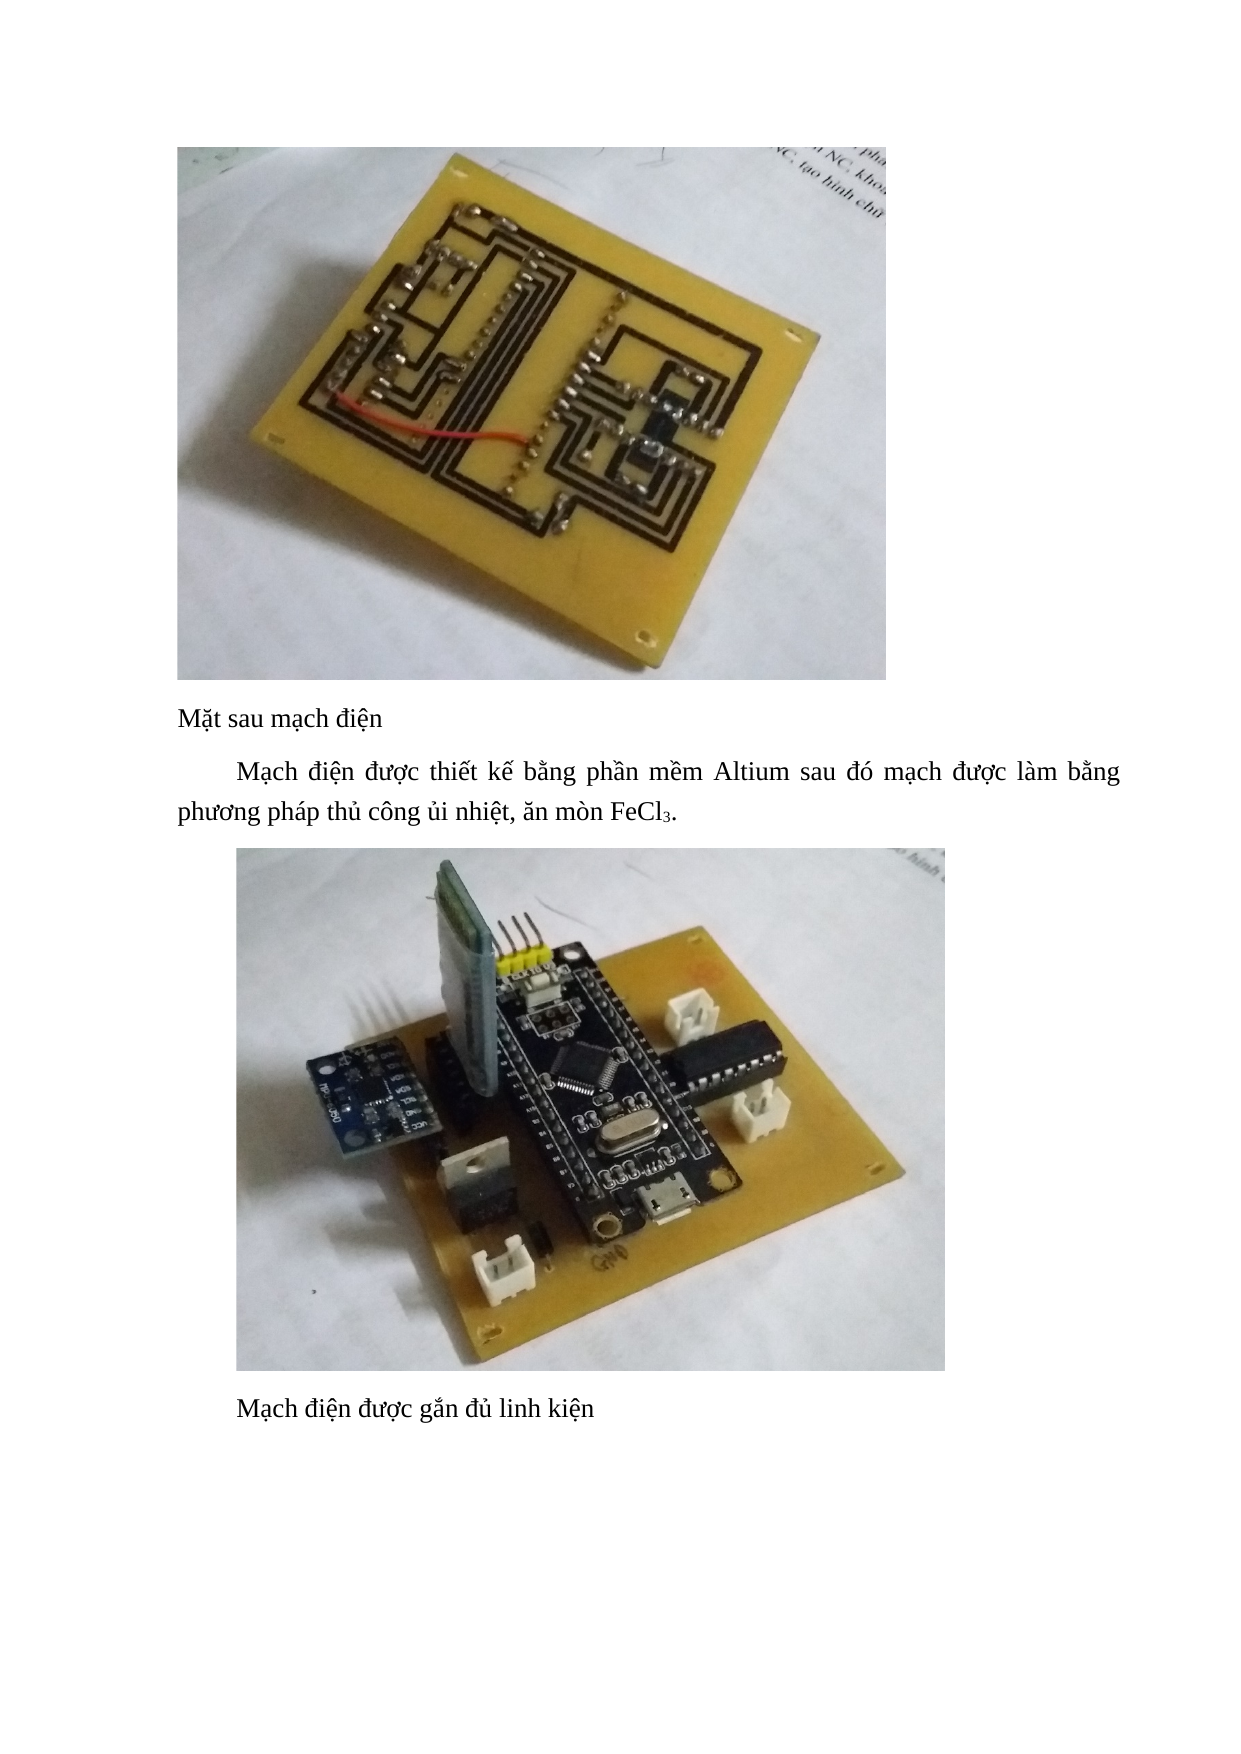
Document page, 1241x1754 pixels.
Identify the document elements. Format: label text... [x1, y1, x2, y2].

text Mặt sau mạch điện [177, 702, 1122, 733]
text Mạch điện được thiết kế bằng phần mềm Altium sau đó mạch được làm bằng phương pháp thủ công ủi nhiệt, ăn mòn FeCl3. [177, 755, 1122, 826]
picture [177, 147, 886, 680]
text Mạch điện được gắn đủ linh kiện [177, 1393, 1122, 1424]
picture [236, 848, 945, 1371]
